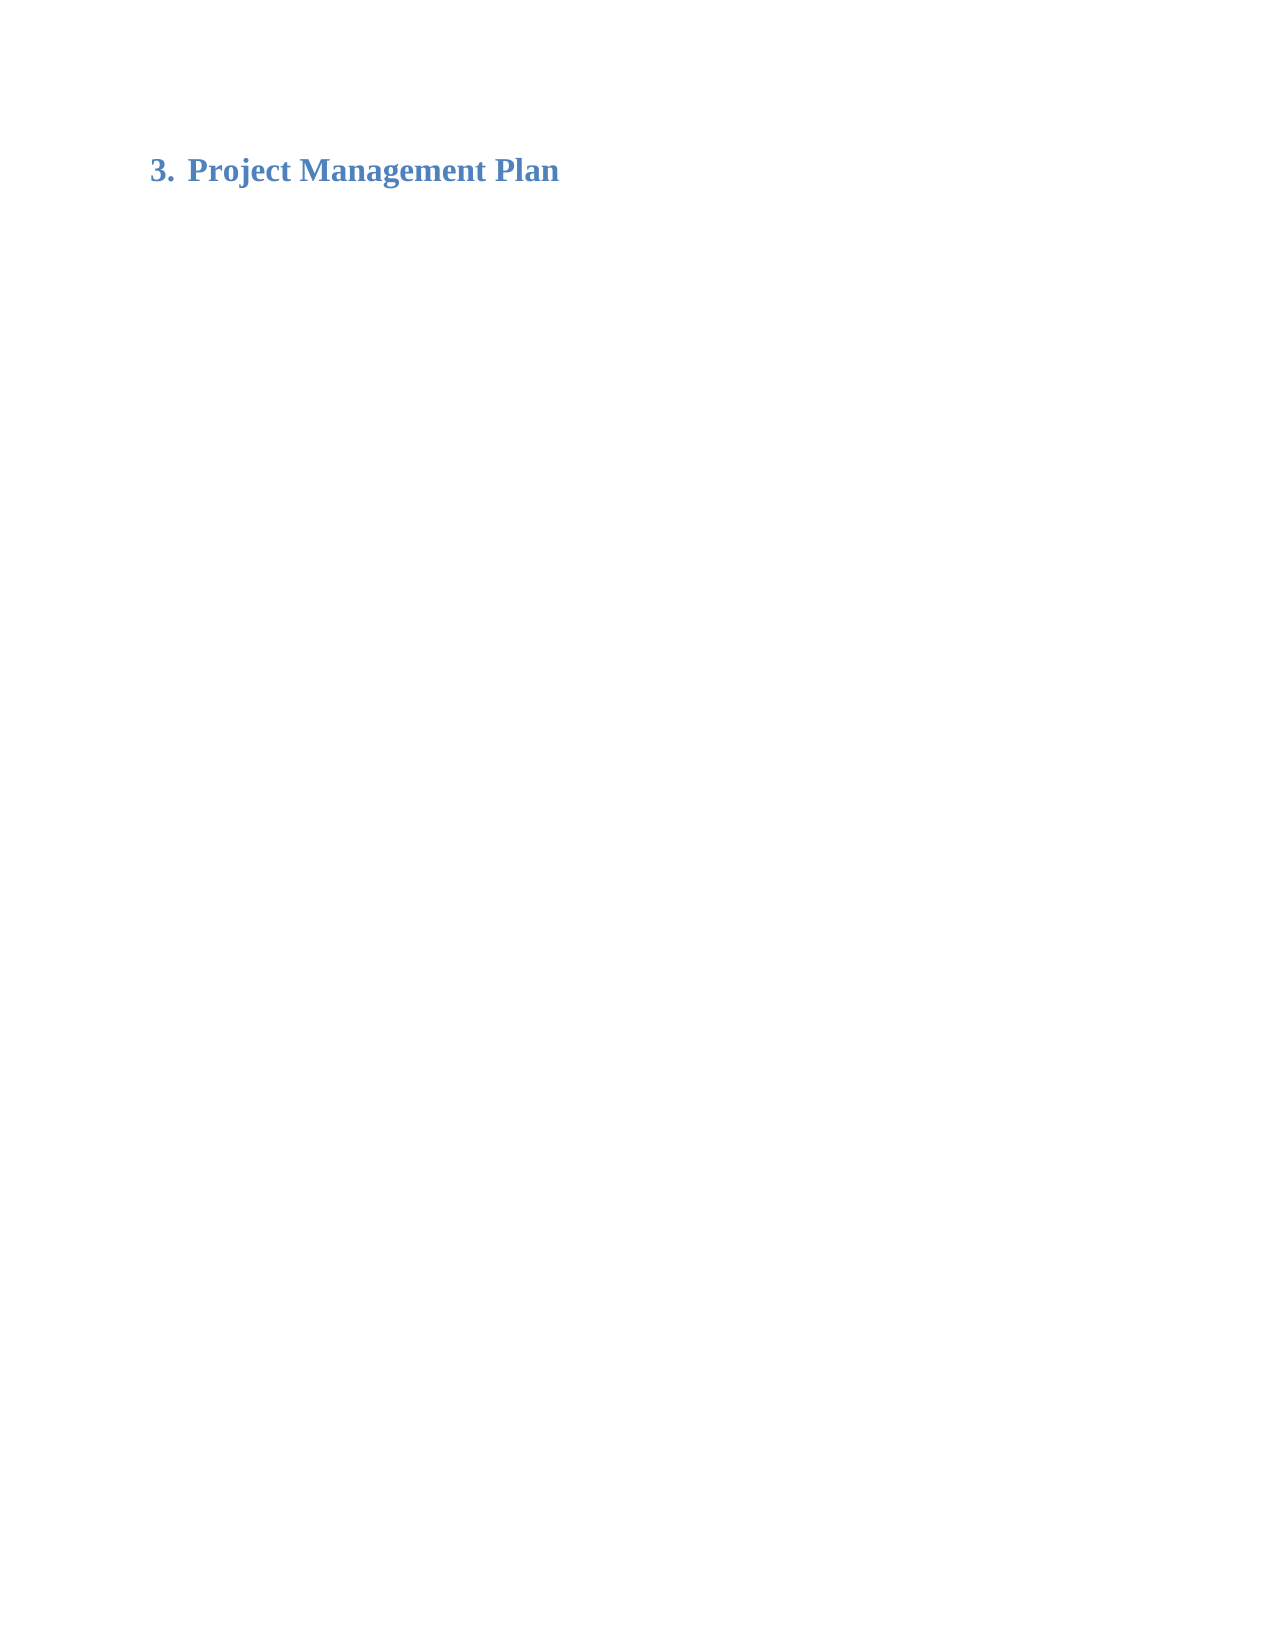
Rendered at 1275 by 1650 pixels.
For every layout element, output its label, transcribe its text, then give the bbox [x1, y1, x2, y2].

subtitle Project Management Plan [150, 150, 1125, 188]
